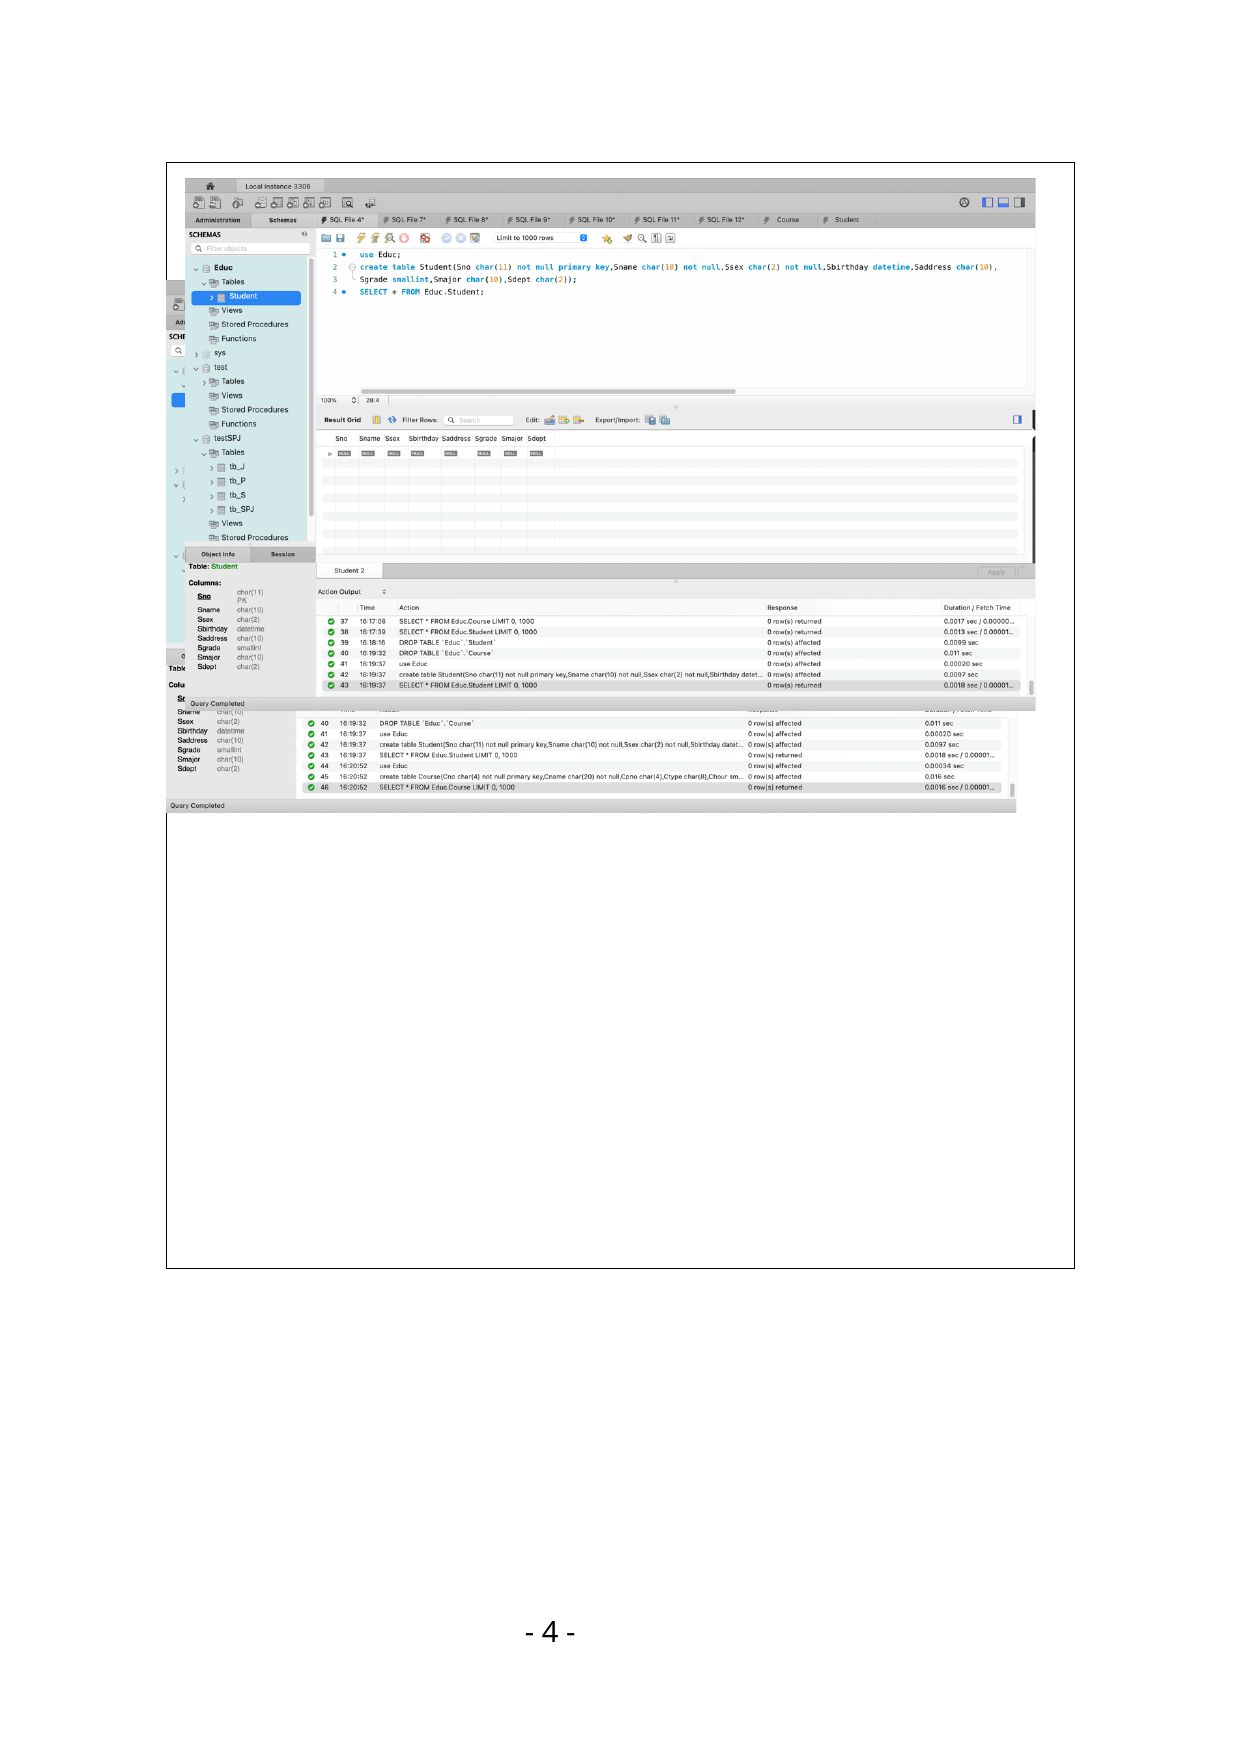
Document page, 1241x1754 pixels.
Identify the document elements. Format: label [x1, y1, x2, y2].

table_cell [167, 163, 1074, 1268]
picture [166, 178, 1036, 813]
